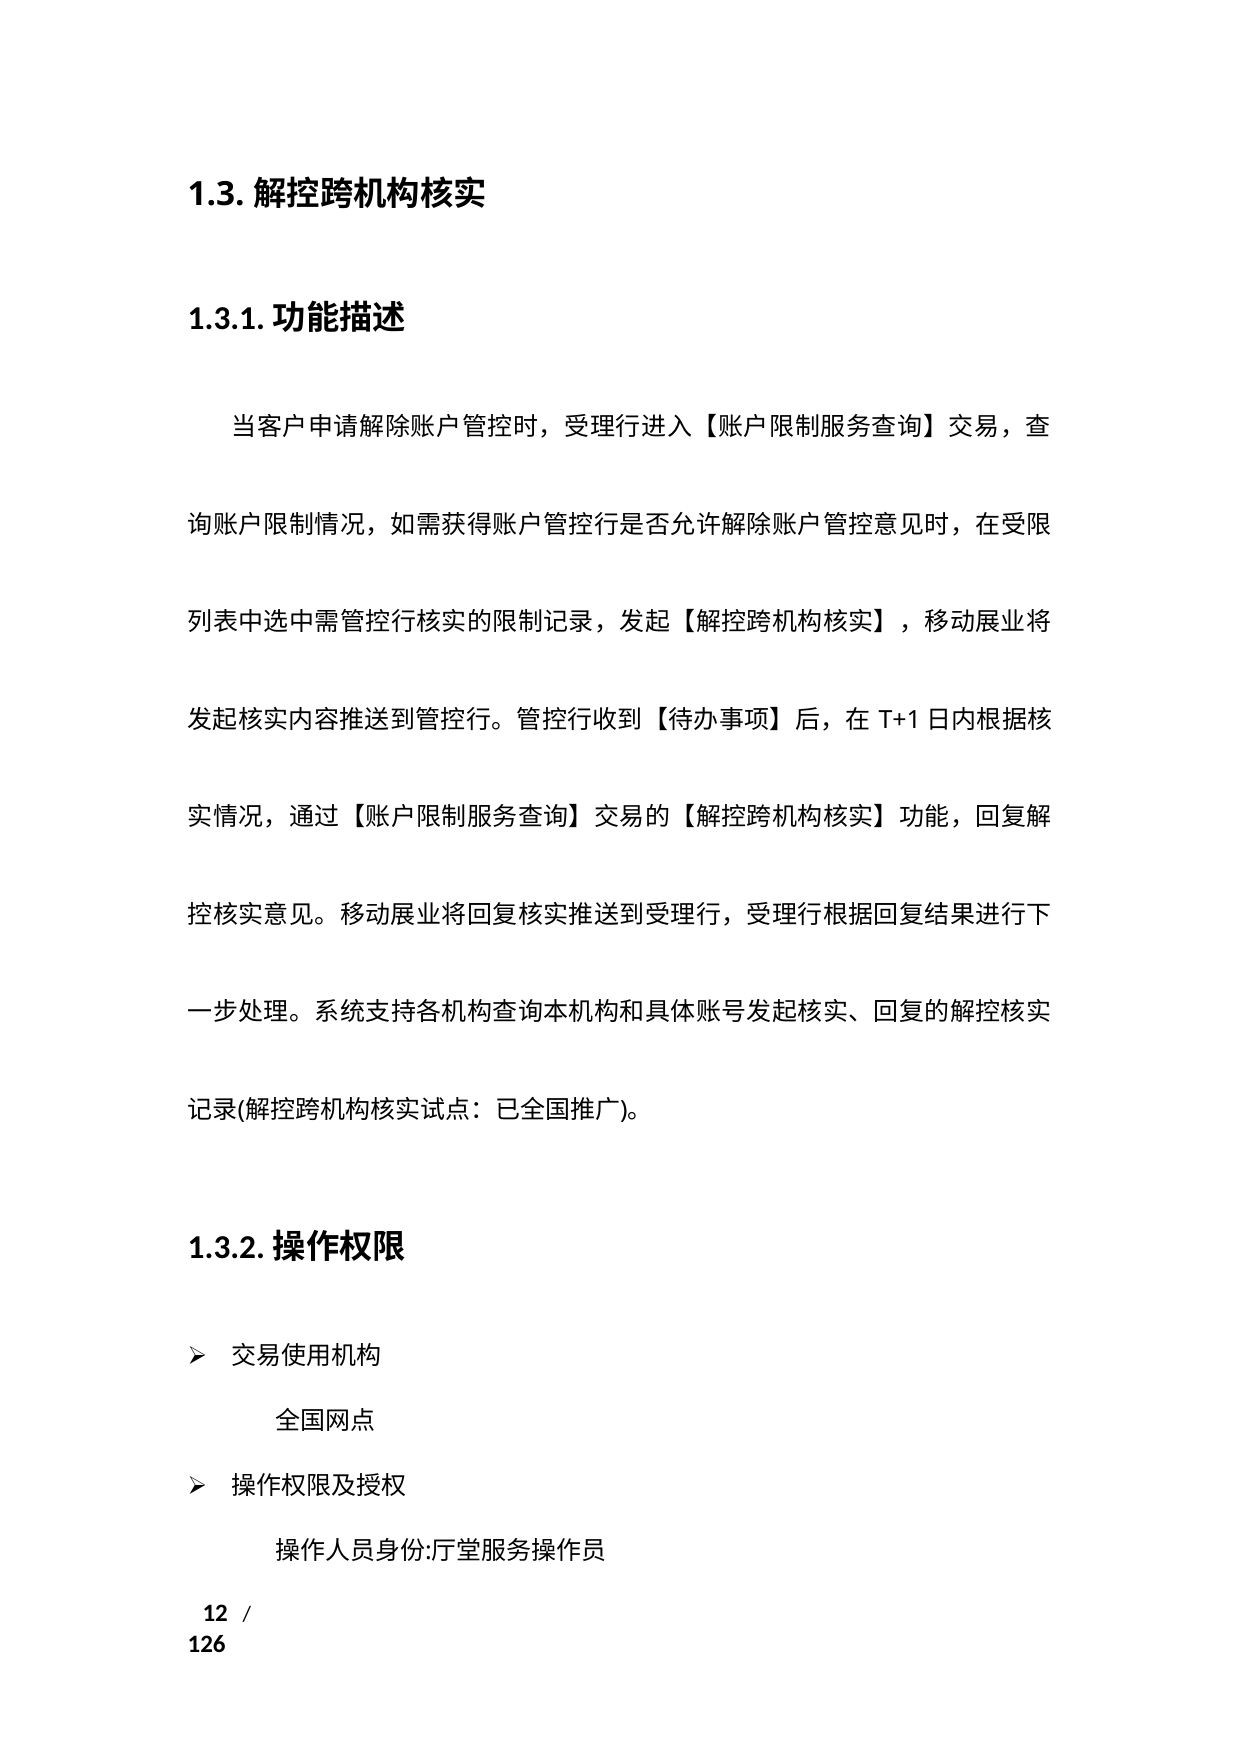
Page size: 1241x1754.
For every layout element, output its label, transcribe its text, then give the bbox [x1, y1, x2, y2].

subtitle 功能描述 [187, 282, 1053, 347]
subtitle 操作权限 [187, 1211, 1053, 1276]
list 交易使用机构 [187, 1321, 1053, 1386]
list 操作权限及授权 [187, 1451, 1053, 1516]
text 操作人员身份:厅堂服务操作员 [231, 1516, 1053, 1581]
subtitle 解控跨机构核实 [187, 159, 1053, 224]
text 当客户申请解除账户管控时，受理行进入【账户限制服务查询】交易，查询账户限制情况，如需获得账户管控行是否允许解除账户管控意见时，在受限列表中选中需管控行核实的限制记录，发起【解控跨机构核实】，移动展业将发起核实内容推送到管控行。管控行收到【待办事项】后，在T+1日内根据核实情况，通过【账户限制服务查询】交易的【解控跨机构核实】功能，回复解控核实意见。移动展业将回复核实推送到受理行，受理行根据回复结果进行下一步处理。系统支持各机构查询本机构和具体账号发起核实、回复的解控核实记录(解控跨机构核实试点：已全国推广)。 [187, 392, 1053, 1140]
text 全国网点 [187, 1386, 1053, 1451]
